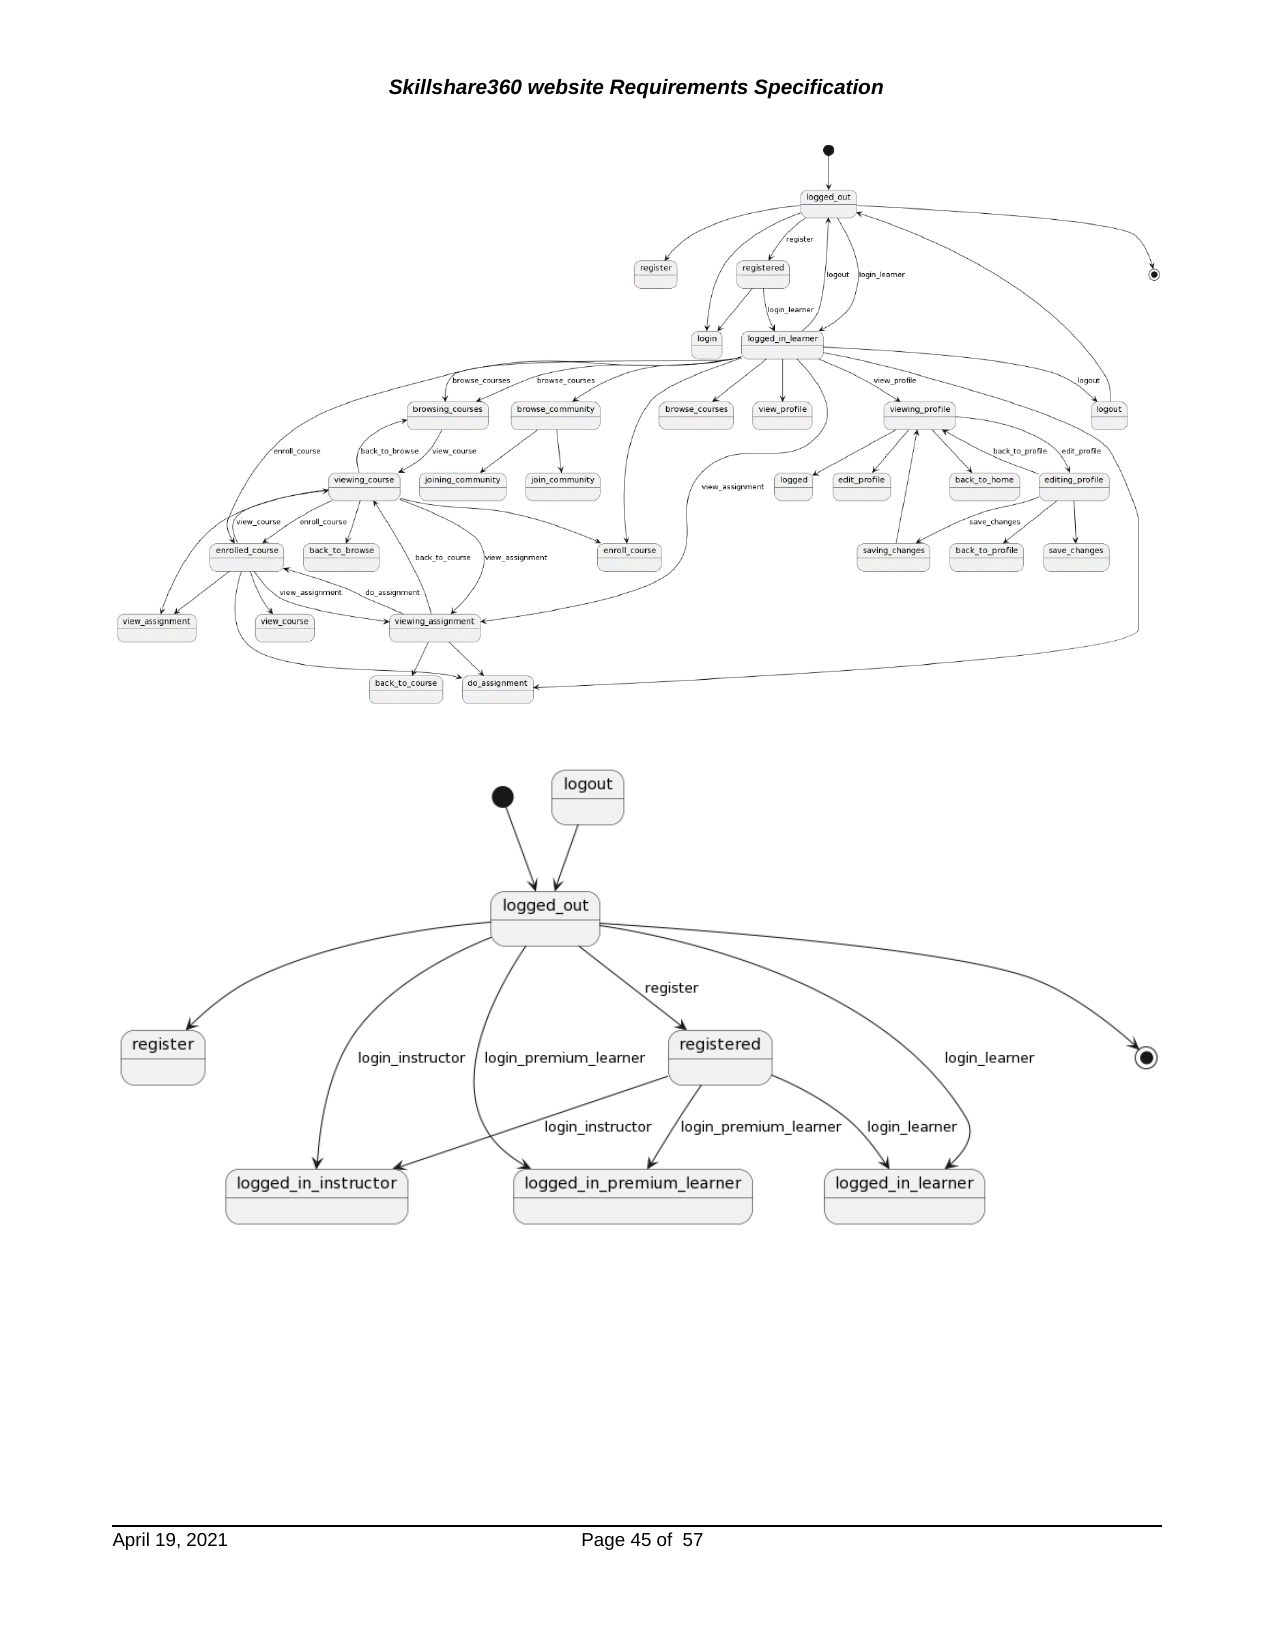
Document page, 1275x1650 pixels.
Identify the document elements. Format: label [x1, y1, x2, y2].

picture [113, 141, 1162, 706]
picture [113, 762, 1162, 1229]
